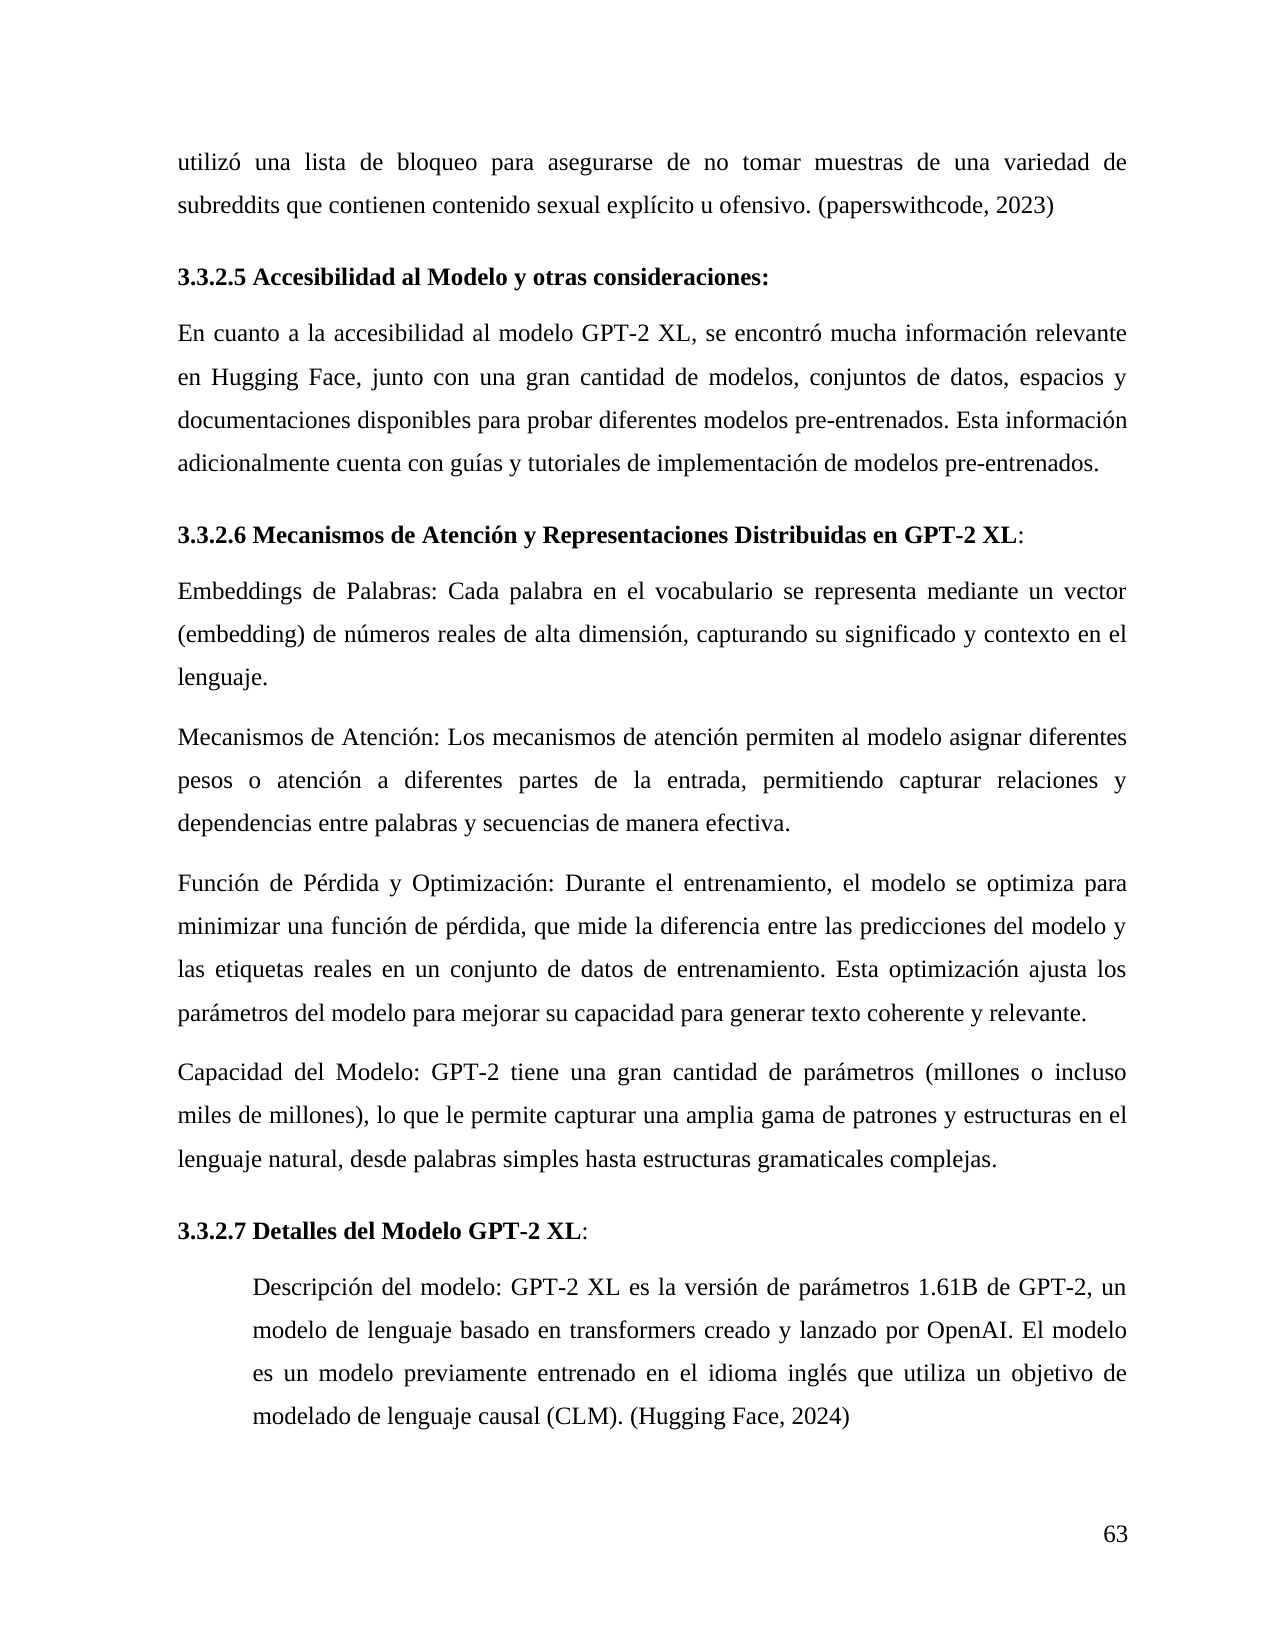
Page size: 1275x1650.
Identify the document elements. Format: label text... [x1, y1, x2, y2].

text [177, 147, 1128, 219]
text En cuanto a la accesibilidad al modelo GPT-2 XL, se encontró mucha información relevante en Hugging Face, junto con una gran cantidad de modelos, conjuntos de datos, espacios y documentaciones disponibles para probar diferentes modelos pre-entrenados. Esta información adicionalmente cuenta con guías y tutoriales de implementación de modelos pre-entrenados. [177, 318, 1128, 477]
text Descripción del modelo: GPT-2 XL es la versión de parámetros 1.61B de GPT-2, un modelo de lenguaje basado en transformers creado y lanzado por OpenAI. El modelo es un modelo previamente entrenado en el idioma inglés que utiliza un objetivo de modelado de lenguaje causal (CLM). [252, 1272, 1128, 1430]
subtitle 3.3.2.6 Mecanismos de Atención y Representaciones Distribuidas en GPT-2 XL: [177, 520, 1128, 549]
text Función de Pérdida y Optimización: Durante el entrenamiento, el modelo se optimiza para minimizar una función de pérdida, que mide la diferencia entre las predicciones del modelo y las etiquetas reales en un conjunto de datos de entrenamiento. Esta optimización ajusta los parámetros del modelo para mejorar su capacidad para generar texto coherente y relevante. [177, 868, 1128, 1026]
text Mecanismos de Atención: Los mecanismos de atención permiten al modelo asignar diferentes pesos o atención a diferentes partes de la entrada, permitiendo capturar relaciones y dependencias entre palabras y secuencias de manera efectiva. [177, 722, 1128, 837]
subtitle 3.3.2.5 Accesibilidad al Modelo y otras consideraciones: [177, 262, 1128, 291]
text Embeddings de Palabras: Cada palabra en el vocabulario se representa mediante un vector (embedding) de números reales de alta dimensión, capturando su significado y contexto en el lenguaje. [177, 576, 1128, 691]
subtitle 3.3.2.7 Detalles del Modelo GPT-2 XL: [177, 1216, 1128, 1245]
text Capacidad del Modelo: GPT-2 tiene una gran cantidad de parámetros (millones o incluso miles de millones), lo que le permite capturar una amplia gama de patrones y estructuras en el lenguaje natural, desde palabras simples hasta estructuras gramaticales complejas. [177, 1057, 1128, 1172]
